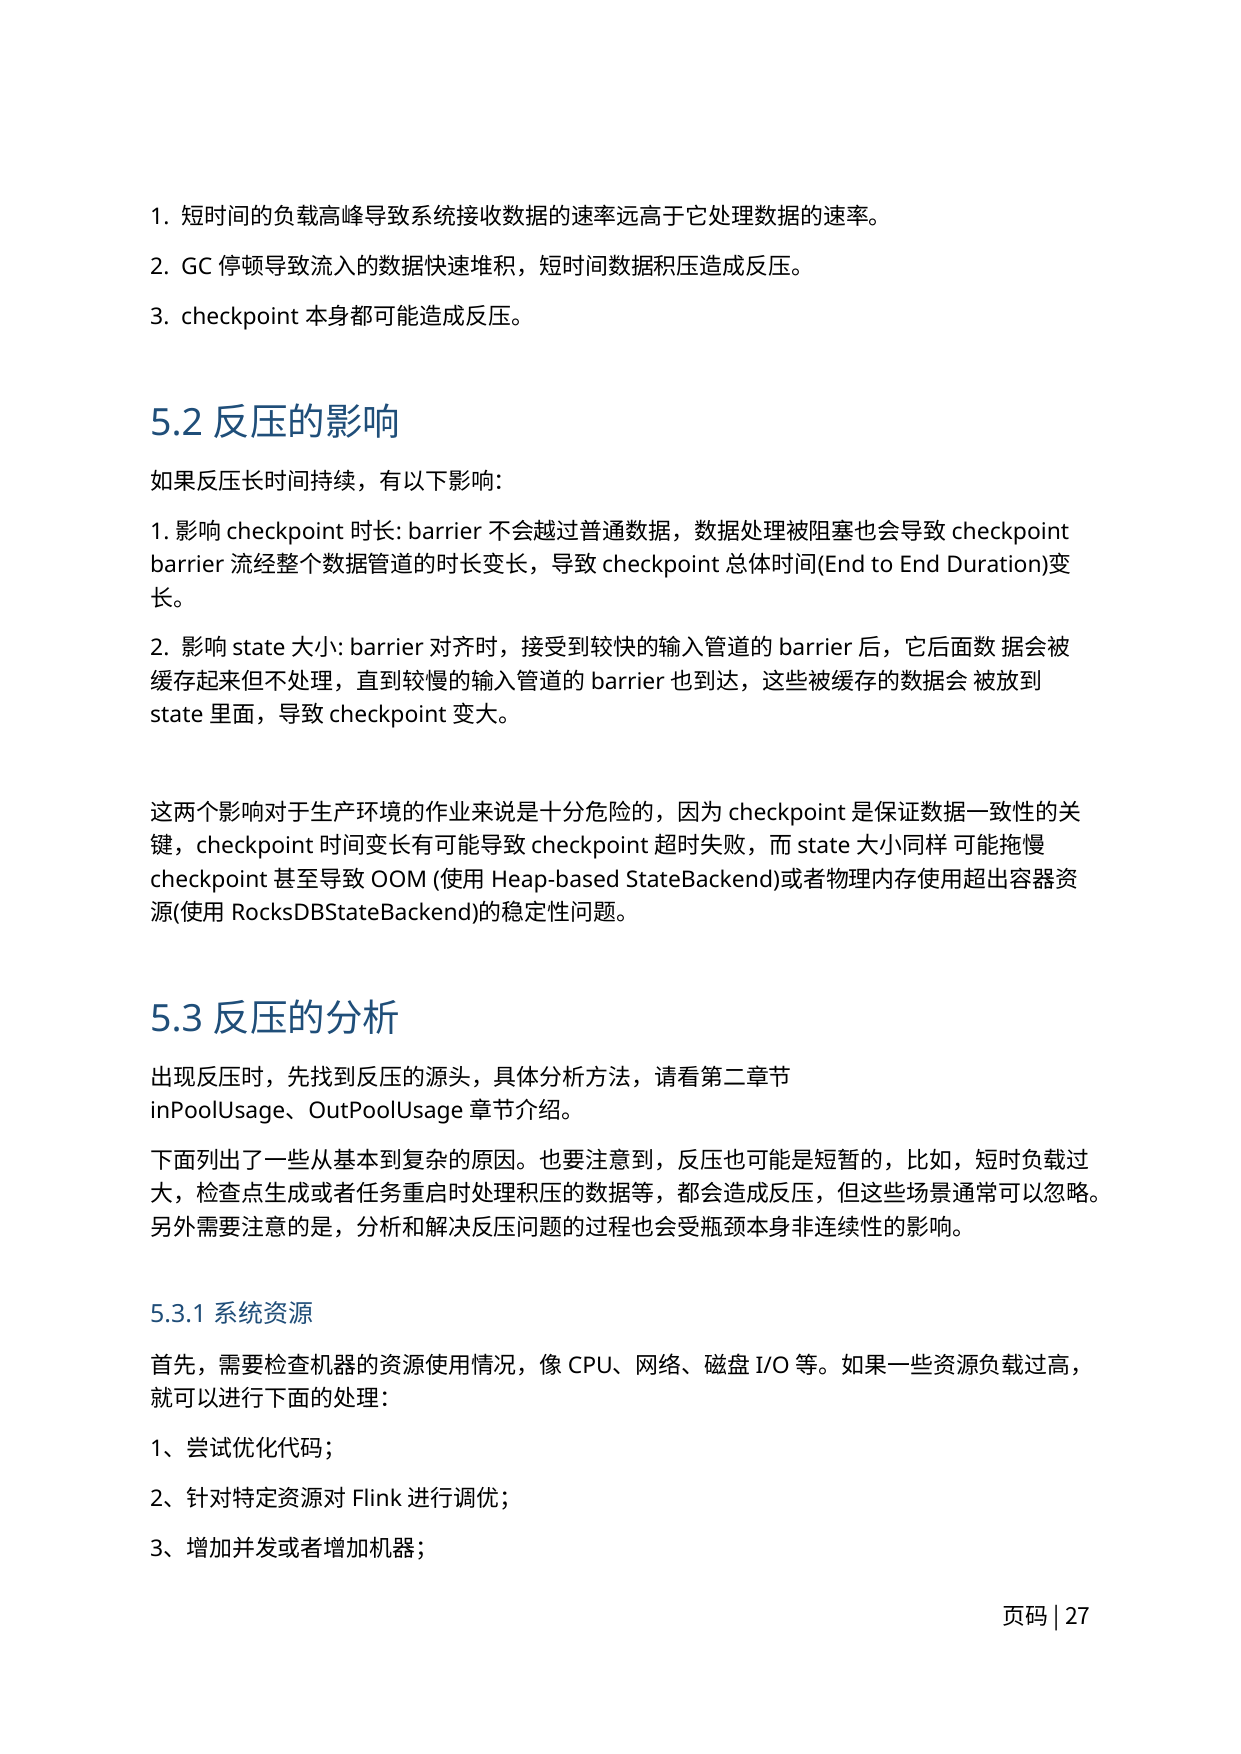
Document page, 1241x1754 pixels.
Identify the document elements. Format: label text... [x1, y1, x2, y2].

text 3、增加并发或者增加机器； [150, 1530, 1090, 1563]
subtitle 5.3 反压的分析 [150, 988, 1090, 1042]
text 2、针对特定资源对 Flink 进行调优； [150, 1480, 1090, 1513]
text 首先，需要检查机器的资源使用情况，像 CPU、网络、磁盘 I/O 等。如果一些资源负载过高，就可以进行下面的处理： [150, 1347, 1090, 1413]
text 这两个影响对于生产环境的作业来说是十分危险的，因为 checkpoint 是保证数据一致性的关键，checkpoint 时间变长有可能导致 checkpoint 超时失败，而 state 大小同样 可能拖慢 checkpoint 甚至导致 OOM (使用 Heap-based StateBackend)或者物理内存使用超出容器资源(使用 RocksDBStateBackend)的稳定性问题。 [150, 794, 1090, 927]
subtitle 5.3.1 系统资源 [150, 1294, 1090, 1330]
text 1. 影响 checkpoint 时长: barrier 不会越过普通数据，数据处理被阻塞也会导致 checkpoint barrier 流经整个数据管道的时长变长，导致 checkpoint 总体时间(End to End Duration)变长。 [150, 513, 1090, 613]
text 出现反压时，先找到反压的源头，具体分析方法，请看第二章节 inPoolUsage、OutPoolUsage 章节介绍。 [150, 1059, 1090, 1125]
subtitle 5.2 反压的影响 [150, 392, 1090, 446]
text 1. 短时间的负载高峰导致系统接收数据的速率远高于它处理数据的速率。 [150, 198, 1090, 231]
text 3. checkpoint 本身都可能造成反压。 [150, 298, 1090, 331]
text 如果反压长时间持续，有以下影响： [150, 463, 1090, 496]
text 1、尝试优化代码； [150, 1430, 1090, 1463]
text 2. 影响 state 大小: barrier 对齐时，接受到较快的输入管道的 barrier 后，它后面数 据会被缓存起来但不处理，直到较慢的输入管道的 barrier 也到达，这些被缓存的数据会 被放到 state 里面，导致 checkpoint 变大。 [150, 629, 1090, 729]
text 下面列出了一些从基本到复杂的原因。也要注意到，反压也可能是短暂的，比如，短时负载过大，检查点生成或者任务重启时处理积压的数据等，都会造成反压，但这些场景通常可以忽略。另外需要注意的是，分析和解决反压问题的过程也会受瓶颈本身非连续性的影响。 [150, 1142, 1090, 1242]
text 2. GC 停顿导致流入的数据快速堆积，短时间数据积压造成反压。 [150, 248, 1090, 281]
